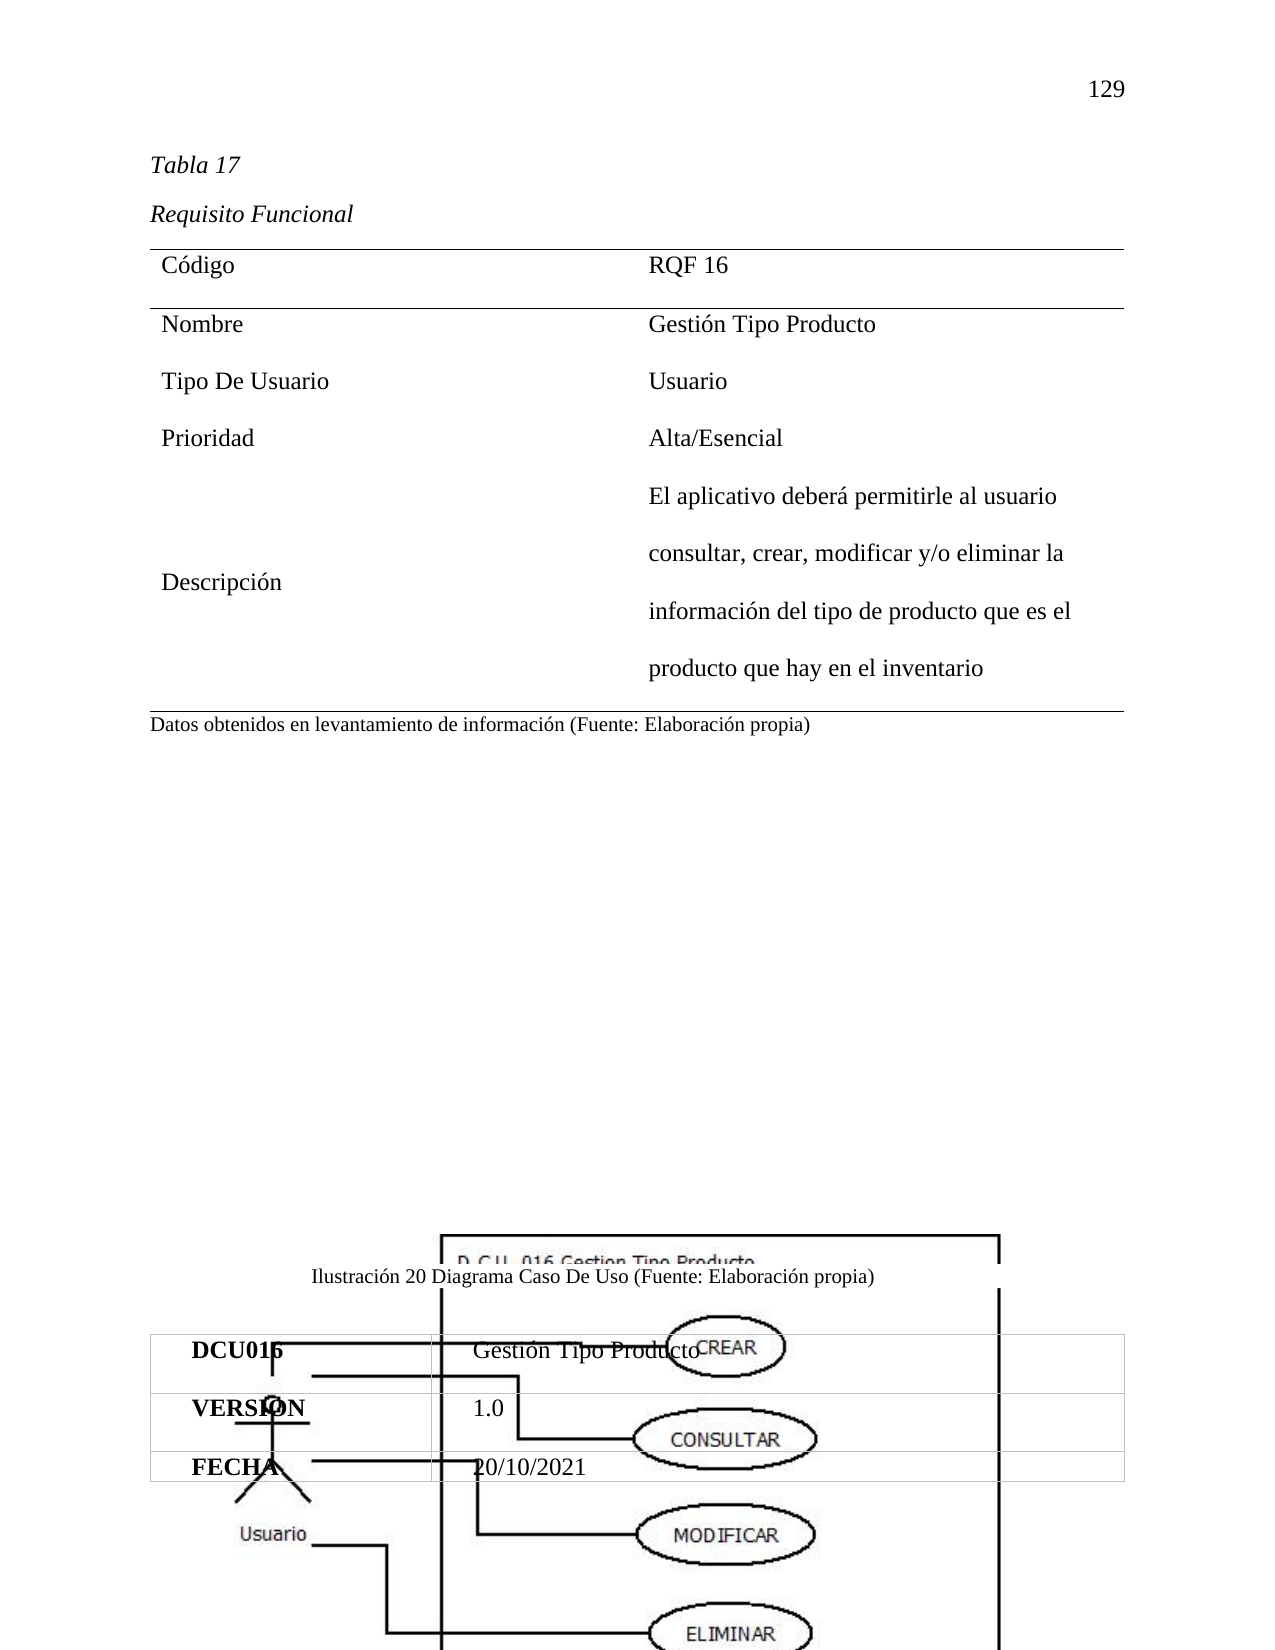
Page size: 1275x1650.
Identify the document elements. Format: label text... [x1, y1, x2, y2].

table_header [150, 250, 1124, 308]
picture [232, 1234, 1004, 1334]
text Tabla 17 [150, 150, 1125, 179]
text Requisito Funcional [150, 199, 1125, 228]
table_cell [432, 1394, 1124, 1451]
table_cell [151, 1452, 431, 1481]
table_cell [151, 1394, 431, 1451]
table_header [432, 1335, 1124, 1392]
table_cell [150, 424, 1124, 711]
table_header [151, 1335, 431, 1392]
text Datos obtenidos en levantamiento de información (Fuente: Elaboración propia) [150, 712, 1125, 736]
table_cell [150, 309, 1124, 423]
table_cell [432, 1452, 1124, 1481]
picture [232, 1482, 1004, 1650]
